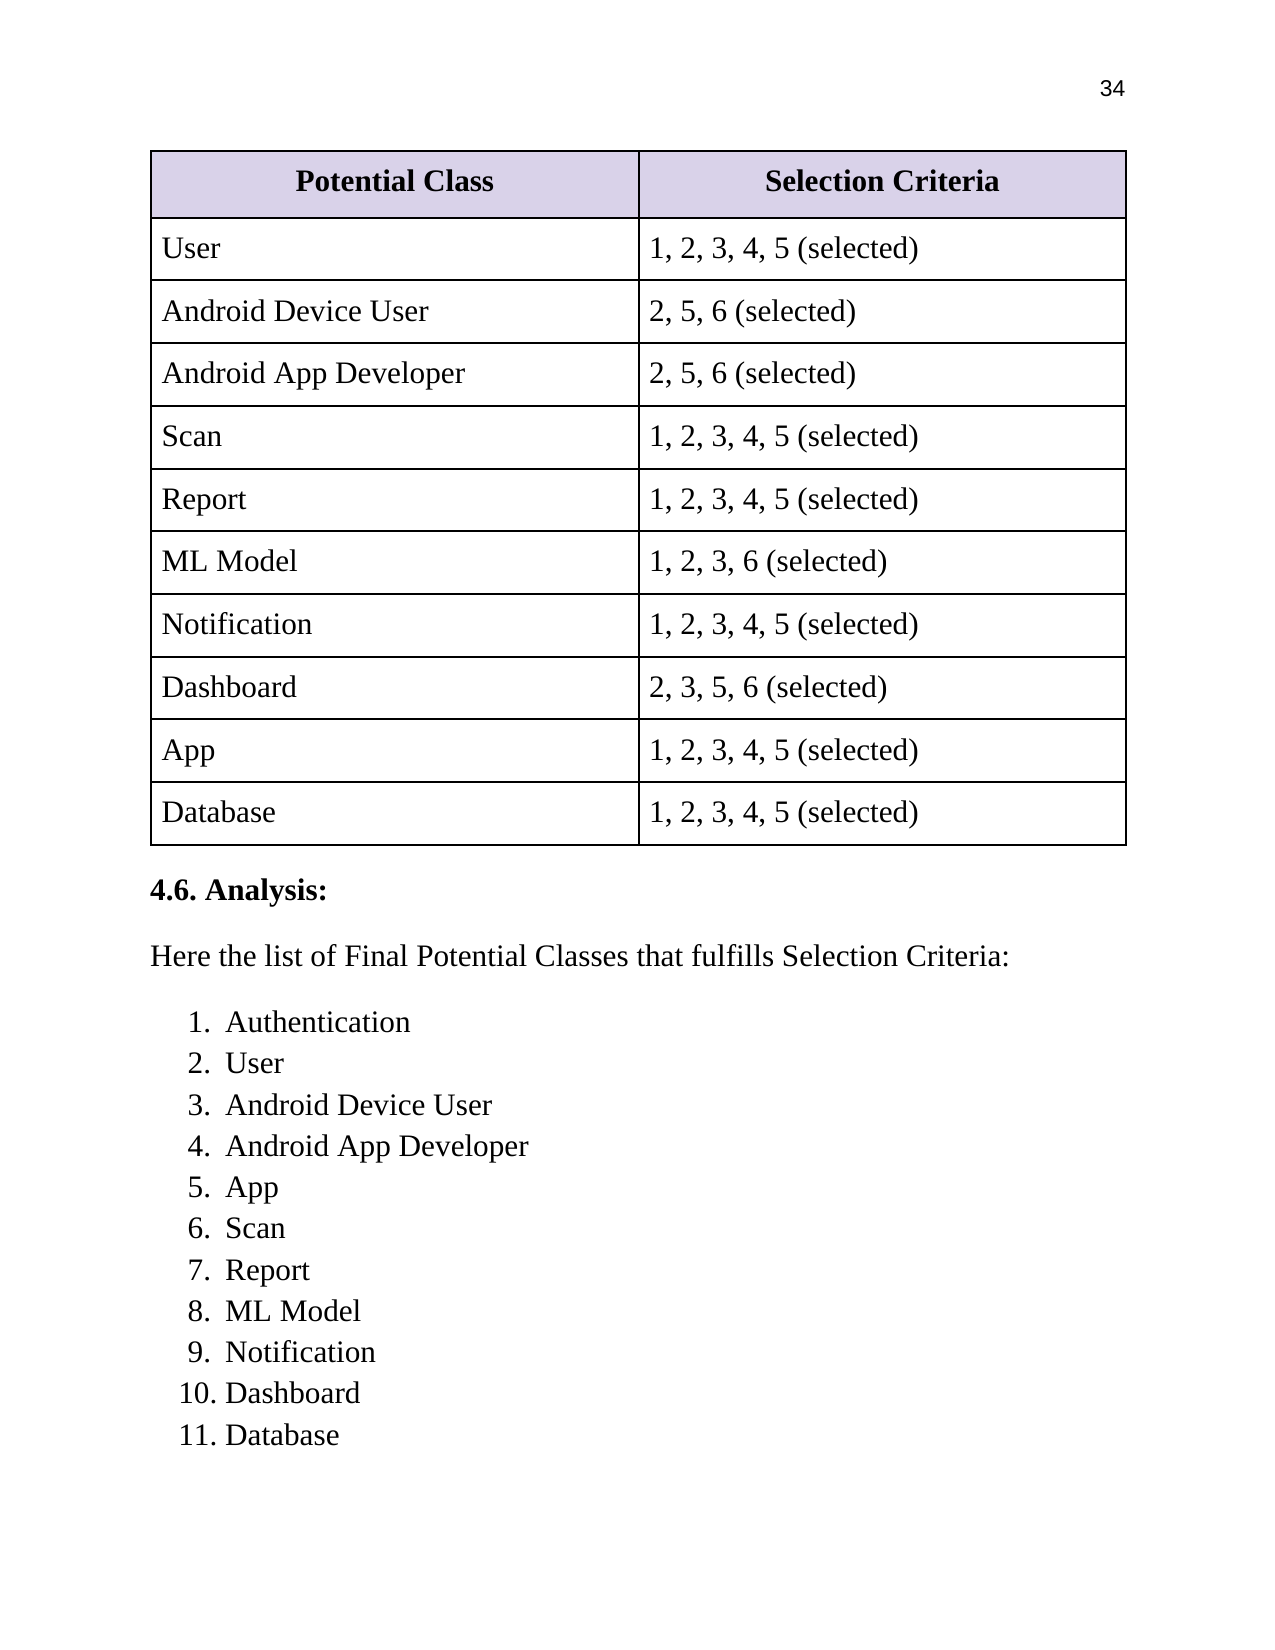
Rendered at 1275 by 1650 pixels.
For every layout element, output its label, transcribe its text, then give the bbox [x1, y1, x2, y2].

table_cell 1, 2, 3, 4, 5 (selected) [640, 407, 1125, 467]
table_cell 2, 5, 6 (selected) [640, 281, 1125, 342]
list ML Model [187, 1292, 1125, 1328]
table_cell Dashboard [152, 658, 638, 718]
table_cell Android App Developer [152, 344, 638, 405]
table_cell Android Device User [152, 281, 638, 342]
table_cell User [152, 219, 638, 279]
table_cell 1, 2, 3, 4, 5 (selected) [640, 720, 1125, 781]
table_cell App [152, 720, 638, 781]
table_cell 1, 2, 3, 6 (selected) [640, 532, 1125, 593]
table_cell ML Model [152, 532, 638, 593]
list Scan [187, 1209, 1125, 1245]
table_cell 2, 3, 5, 6 (selected) [640, 658, 1125, 718]
table_cell Report [152, 470, 638, 530]
list App [187, 1168, 1125, 1204]
table_header Potential Class [152, 152, 638, 217]
table_cell 1, 2, 3, 4, 5 (selected) [640, 783, 1125, 844]
subtitle 4.6. Analysis: [150, 871, 1125, 907]
table_cell Scan [152, 407, 638, 467]
list Android Device User [187, 1086, 1125, 1122]
table_cell 2, 5, 6 (selected) [640, 344, 1125, 405]
table_cell Database [152, 783, 638, 844]
text Here the list of Final Potential Classes that fulfills Selection Criteria: [150, 937, 1125, 973]
table_header Selection Criteria [640, 152, 1125, 217]
list Database [178, 1416, 1125, 1452]
list User [187, 1044, 1125, 1080]
list Notification [187, 1333, 1125, 1369]
list Android App Developer [187, 1127, 1125, 1163]
table_cell 1, 2, 3, 4, 5 (selected) [640, 595, 1125, 656]
list Authentication [187, 1003, 1125, 1039]
list Report [187, 1251, 1125, 1287]
table_cell 1, 2, 3, 4, 5 (selected) [640, 470, 1125, 530]
table_cell Notification [152, 595, 638, 656]
list Dashboard [178, 1374, 1125, 1410]
table_cell 1, 2, 3, 4, 5 (selected) [640, 219, 1125, 279]
